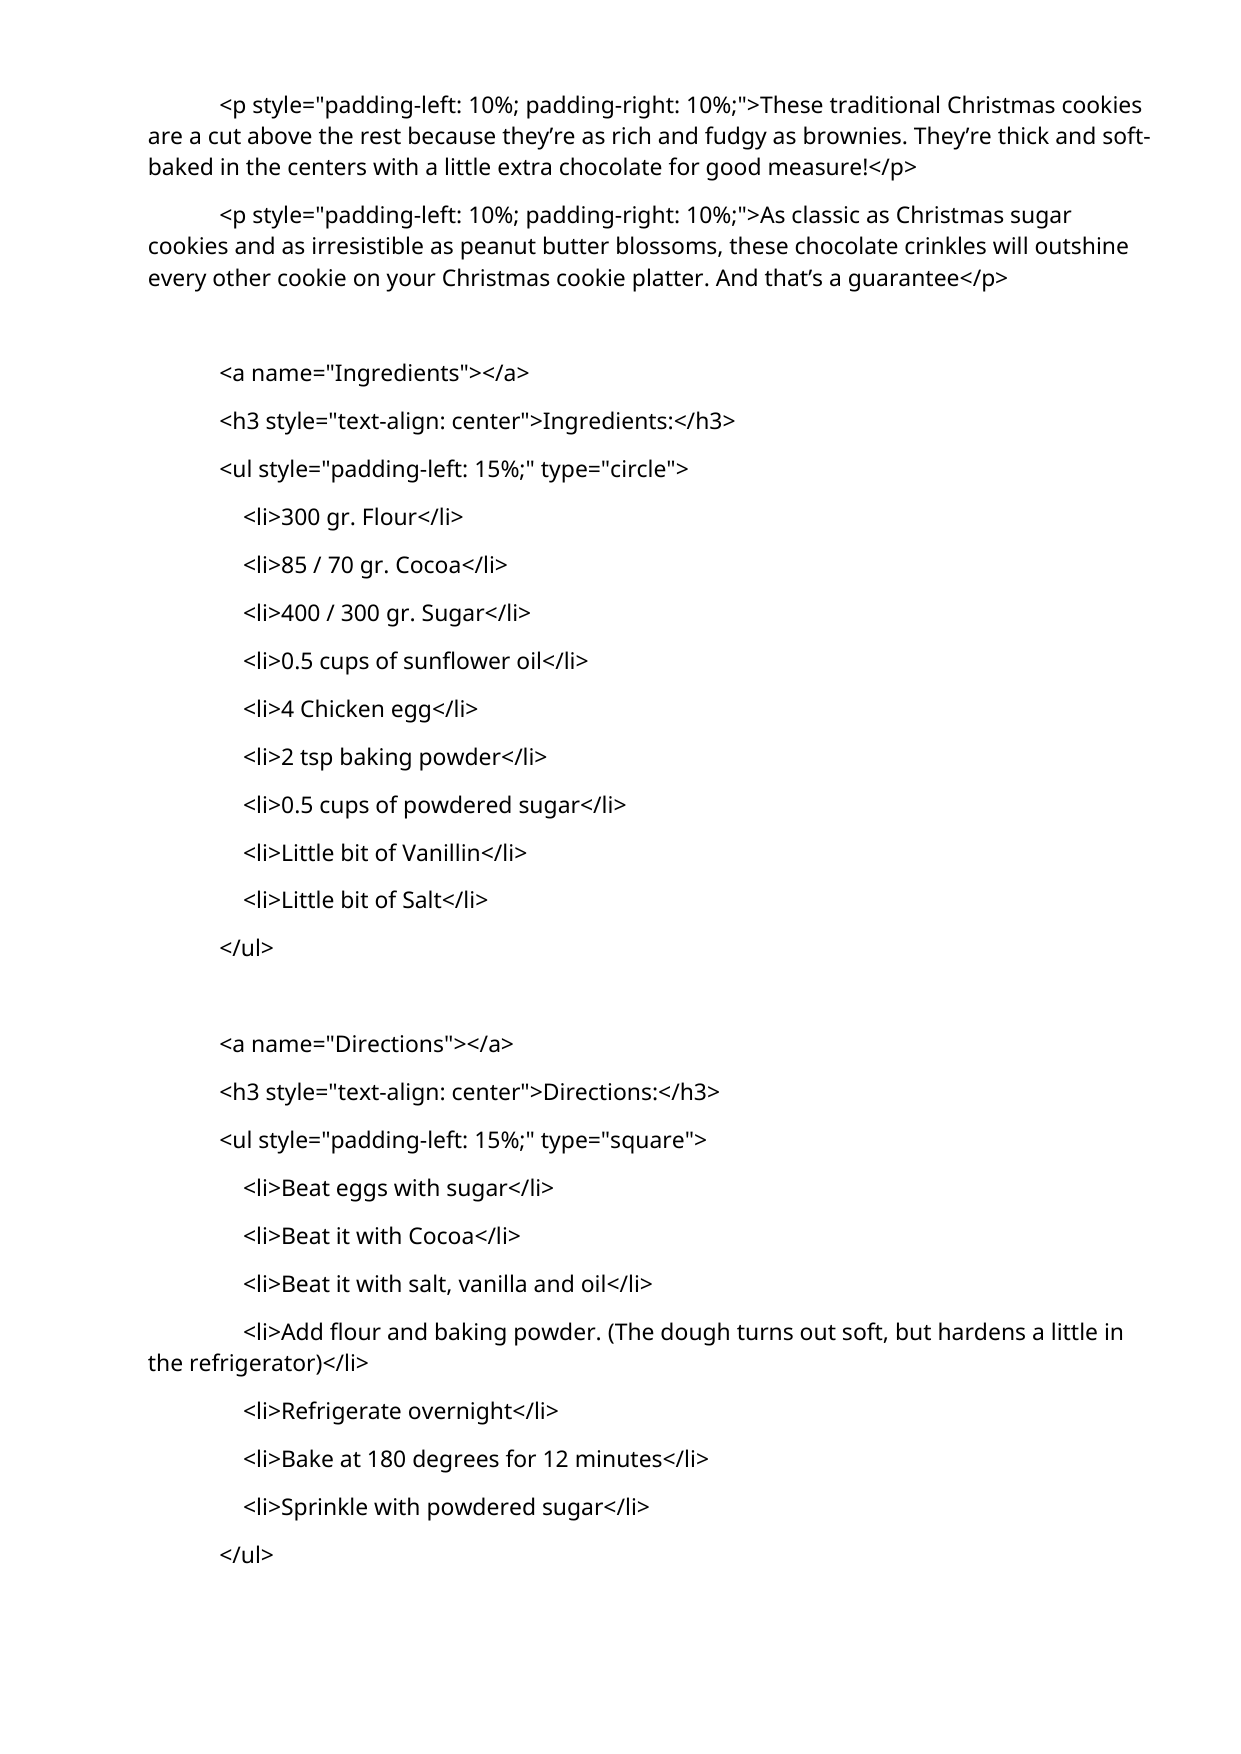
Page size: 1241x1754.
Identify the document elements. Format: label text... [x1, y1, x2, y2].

text <li>Little bit of Vanillin</li> [148, 836, 1152, 868]
text <p style="padding-left: 10%; padding-right: 10%;">These traditional Christmas cookies are a cut above the rest because they’re as rich and fudgy as brownies. They’re thick and soft-baked in the centers with a little extra chocolate for good measure!</p> [148, 88, 1152, 182]
text <ul style="padding-left: 15%;" type="circle"> [148, 453, 1152, 484]
text <li>Sprinkle with powdered sugar</li> [148, 1491, 1152, 1522]
text <li>Beat eggs with sugar</li> [148, 1172, 1152, 1203]
text <a name="Directions"></a> [148, 1028, 1152, 1059]
text <a name="Ingredients"></a> [148, 357, 1152, 388]
text <li>0.5 cups of powdered sugar</li> [148, 788, 1152, 820]
text <li>Beat it with Cocoa</li> [148, 1220, 1152, 1251]
text <li>Little bit of Salt</li> [148, 884, 1152, 916]
text <li>4 Chicken egg</li> [148, 693, 1152, 724]
text <h3 style="text-align: center">Ingredients:</h3> [148, 405, 1152, 436]
text </ul> [148, 932, 1152, 963]
text </ul> [148, 1538, 1152, 1570]
text <li>Refrigerate overnight</li> [148, 1395, 1152, 1426]
text <p style="padding-left: 10%; padding-right: 10%;">As classic as Christmas sugar cookies and as irresistible as peanut butter blossoms, these chocolate crinkles will outshine every other cookie on your Christmas cookie platter. And that’s a guarantee</p> [148, 199, 1152, 293]
text <li>2 tsp baking powder</li> [148, 741, 1152, 772]
text <li>Add flour and baking powder. (The dough turns out soft, but hardens a little in the refrigerator)</li> [148, 1316, 1152, 1378]
text <li>400 / 300 gr. Sugar</li> [148, 597, 1152, 628]
text <li>Beat it with salt, vanilla and oil</li> [148, 1268, 1152, 1299]
text <li>0.5 cups of sunflower oil</li> [148, 645, 1152, 676]
text <li>85 / 70 gr. Cocoa</li> [148, 549, 1152, 580]
text <li>300 gr. Flour</li> [148, 501, 1152, 532]
text <h3 style="text-align: center">Directions:</h3> [148, 1076, 1152, 1107]
text <ul style="padding-left: 15%;" type="square"> [148, 1124, 1152, 1155]
text <li>Bake at 180 degrees for 12 minutes</li> [148, 1443, 1152, 1474]
